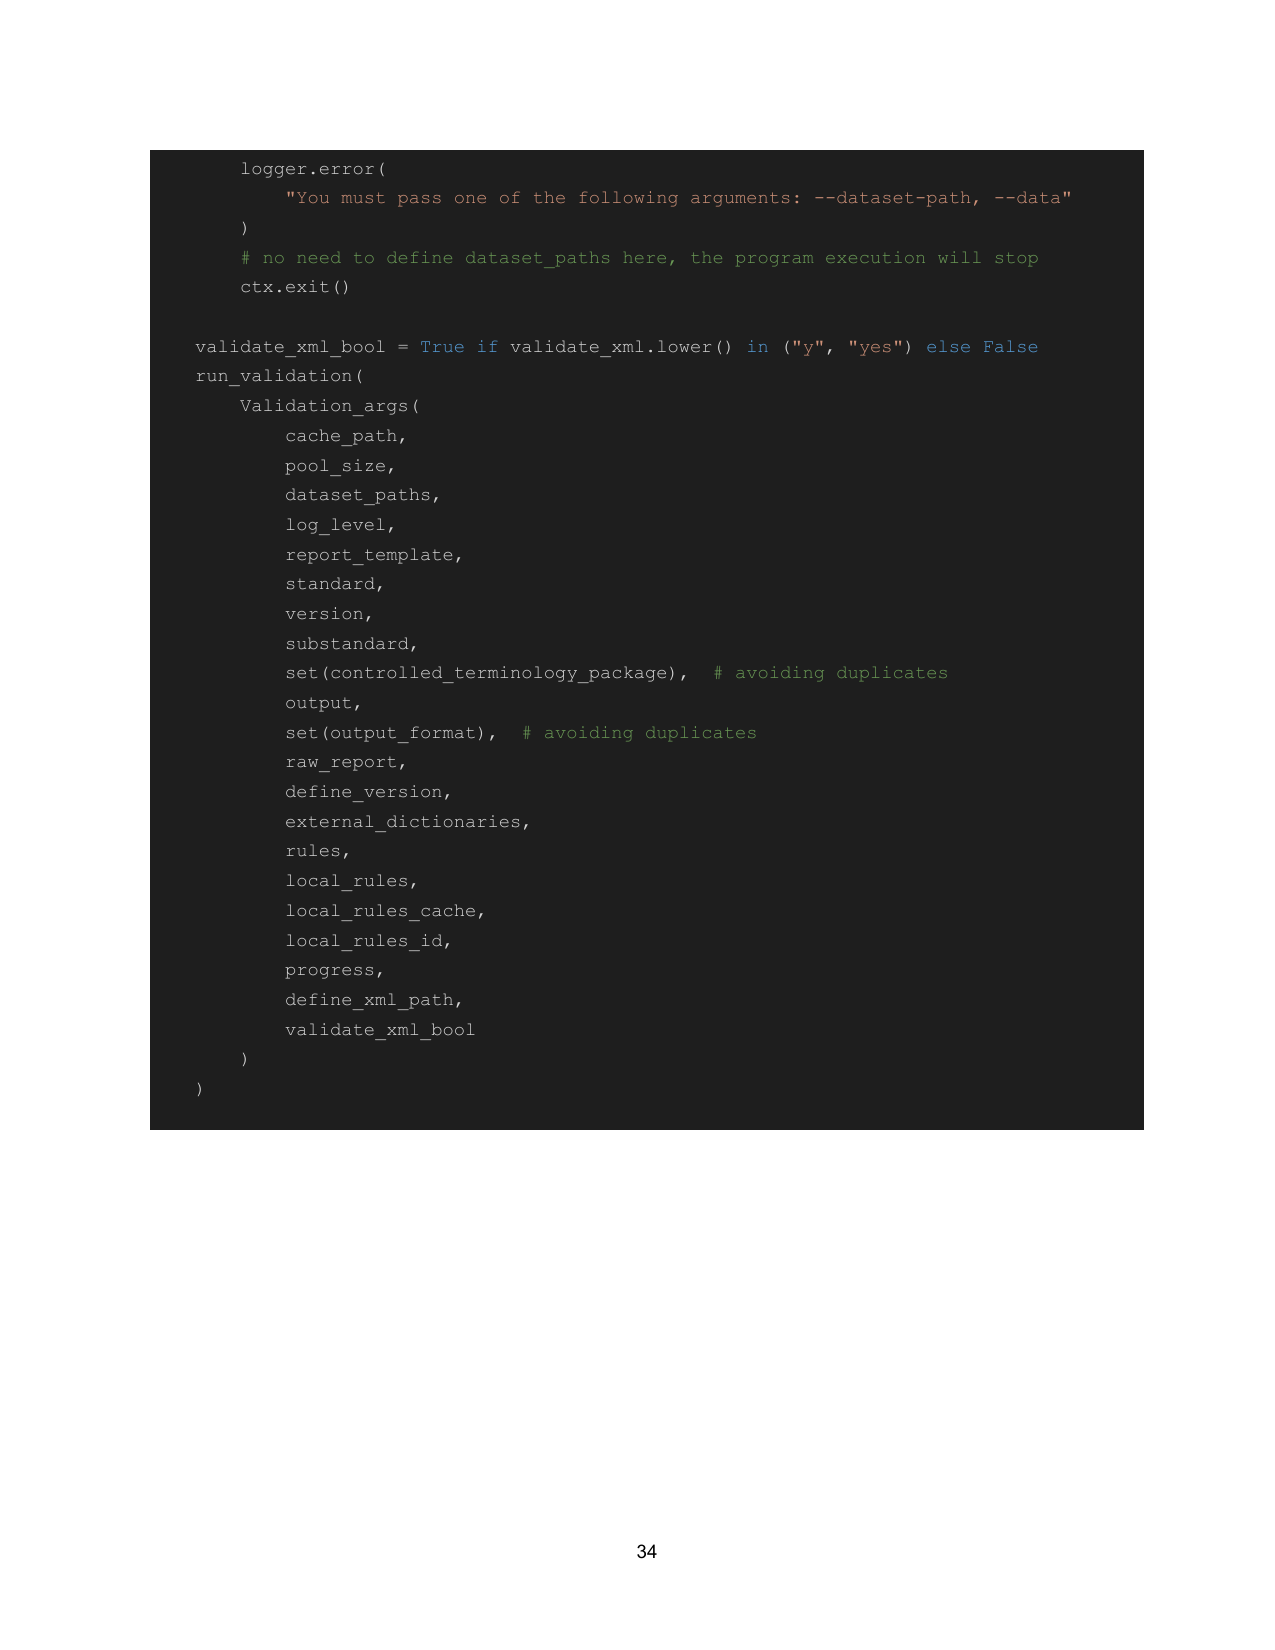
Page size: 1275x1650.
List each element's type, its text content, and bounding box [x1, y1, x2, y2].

text define_xml_path, [150, 981, 1144, 1011]
text report_template, [150, 536, 1144, 566]
text output, [150, 684, 1144, 714]
text pool_size, [150, 447, 1144, 477]
text define_version, [150, 773, 1144, 803]
text local_rules_id, [150, 922, 1144, 952]
text rules, [150, 833, 1144, 862]
text validate_xml_bool = True if validate_xml.lower() in ("y", "yes") else False [150, 328, 1144, 358]
text Validation_args( [150, 387, 1144, 417]
text dataset_paths, [150, 477, 1144, 506]
text validate_xml_bool [150, 1011, 1144, 1041]
text external_dictionaries, [150, 803, 1144, 833]
text ) [150, 1070, 1144, 1100]
text ctx.exit() [150, 269, 1144, 298]
text ) [150, 1041, 1144, 1070]
text ) [150, 209, 1144, 239]
text logger.error( [150, 150, 1144, 180]
text log_level, [150, 506, 1144, 536]
text raw_report, [150, 744, 1144, 773]
text progress, [150, 952, 1144, 981]
text standard, [150, 566, 1144, 595]
text cache_path, [150, 417, 1144, 447]
text run_validation( [150, 358, 1144, 387]
text version, [150, 595, 1144, 625]
text set(controlled_terminology_package), # avoiding duplicates [150, 655, 1144, 684]
text local_rules_cache, [150, 892, 1144, 922]
text local_rules, [150, 862, 1144, 892]
text substandard, [150, 625, 1144, 655]
text "You must pass one of the following arguments: --dataset-path, --data" [150, 180, 1144, 209]
text # no need to define dataset_paths here, the program execution will stop [150, 239, 1144, 269]
text set(output_format), # avoiding duplicates [150, 714, 1144, 744]
